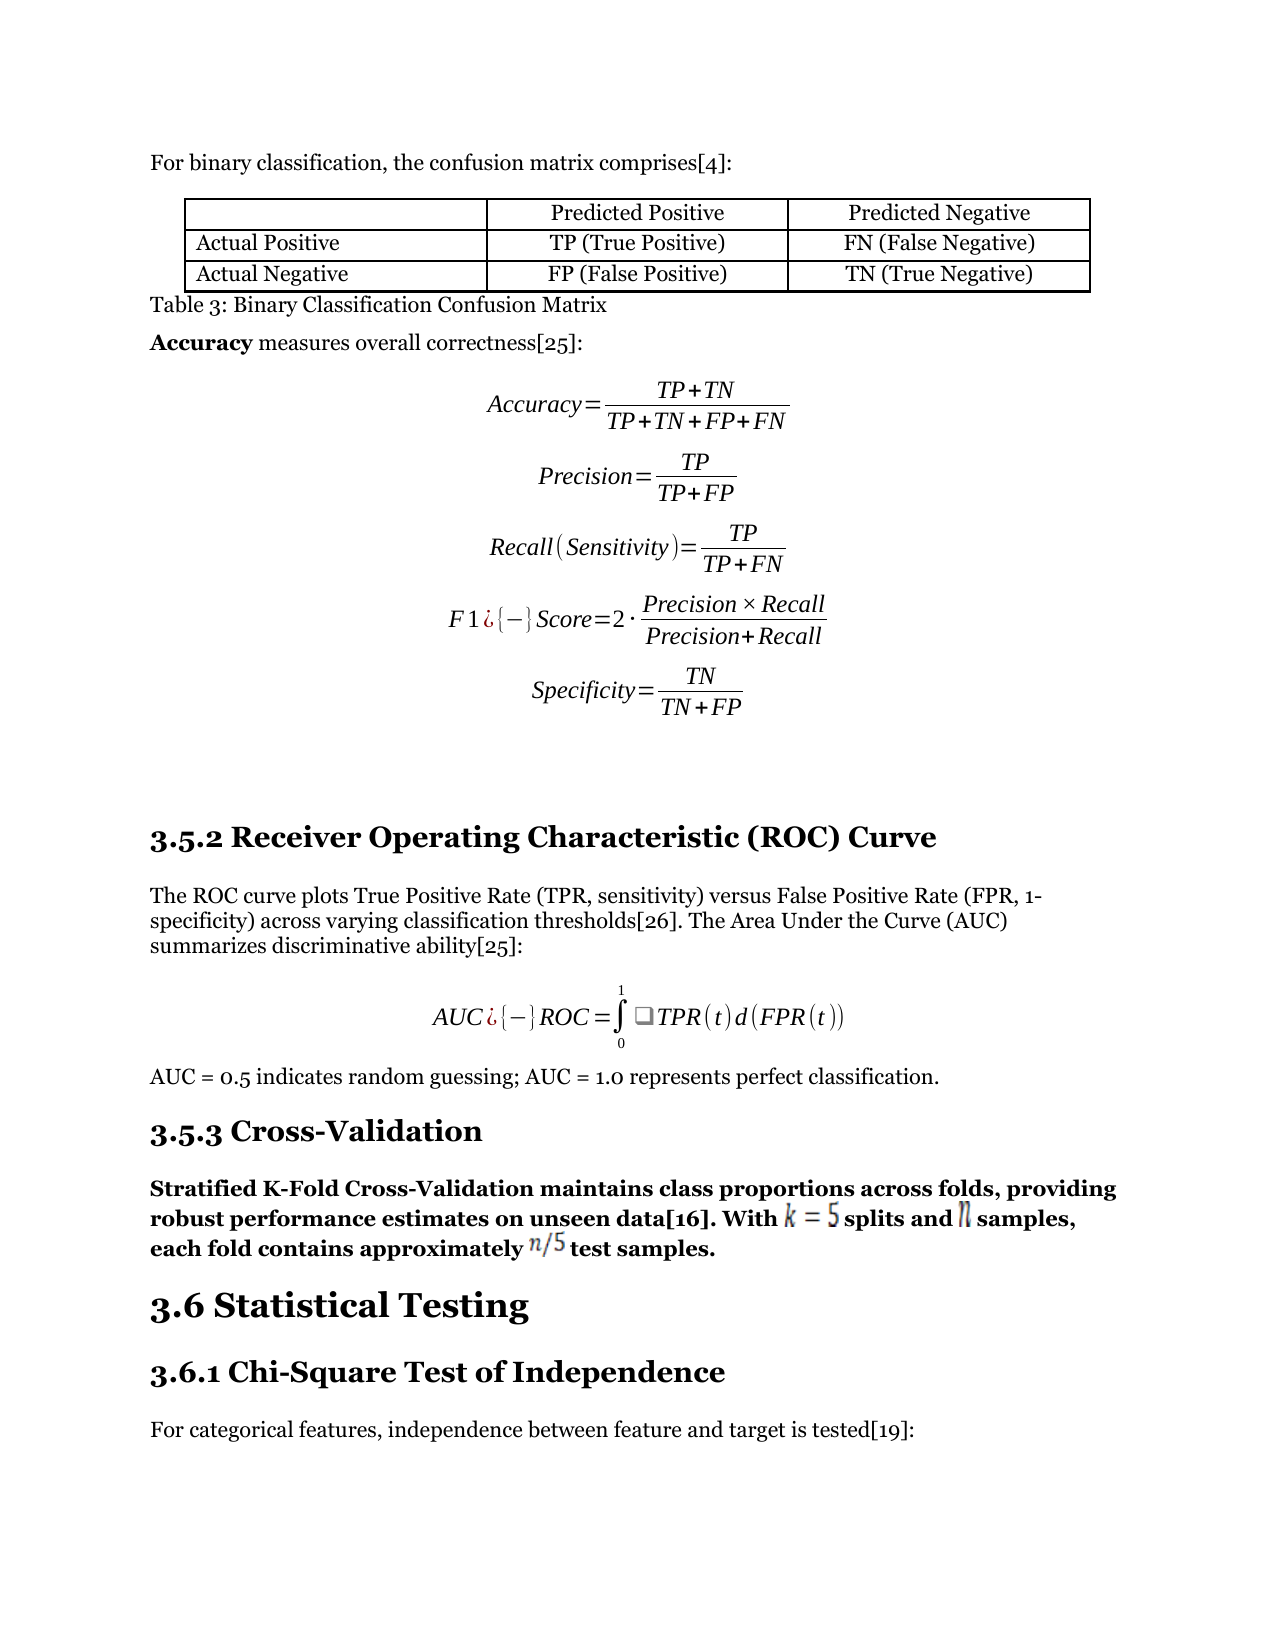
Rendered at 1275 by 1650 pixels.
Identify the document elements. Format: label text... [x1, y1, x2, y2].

table_cell FP (False Positive) [488, 262, 787, 290]
text For binary classification, the confusion matrix comprises[4]: [150, 150, 1125, 175]
text 3.5.2 Receiver Operating Characteristic (ROC) Curve [150, 821, 1125, 854]
table_cell TP (True Positive) [488, 231, 787, 259]
table_cell TN (True Negative) [789, 262, 1089, 290]
table_header Predicted Positive [488, 200, 787, 229]
text For categorical features, independence between feature and target is tested[19]: [150, 1418, 1125, 1442]
text Stratified K-Fold Cross-Validation maintains class proportions across folds, providing robust performance estimates on unseen data[16]. With splits and samples, each fold contains approximately test samples. [150, 1177, 1125, 1261]
picture [784, 1201, 839, 1227]
text 3.6.1 Chi-Square Test of Independence [150, 1355, 1125, 1388]
text 3.6 Statistical Testing [150, 1286, 1125, 1325]
picture [958, 1201, 972, 1227]
table_cell Actual Positive [186, 231, 486, 259]
text Table 3: Binary Classification Confusion Matrix [150, 292, 1125, 317]
table_header Predicted Negative [789, 200, 1089, 229]
text AUC = 0.5 indicates random guessing; AUC = 1.0 represents perfect classification. [150, 1064, 1125, 1089]
table_cell FN (False Negative) [789, 231, 1089, 259]
table_cell Actual Negative [186, 262, 486, 290]
table_header [186, 200, 486, 229]
text The ROC curve plots True Positive Rate (TPR, sensitivity) versus False Positive Rate (FPR, 1-specificity) across varying classification thresholds[26]. The Area Under the Curve (AUC) summarizes discriminative ability[25]: [150, 883, 1125, 958]
text Accuracy measures overall correctness[25]: [150, 330, 1125, 355]
picture [529, 1231, 565, 1257]
text 3.5.3 Cross-Validation [150, 1114, 1125, 1147]
